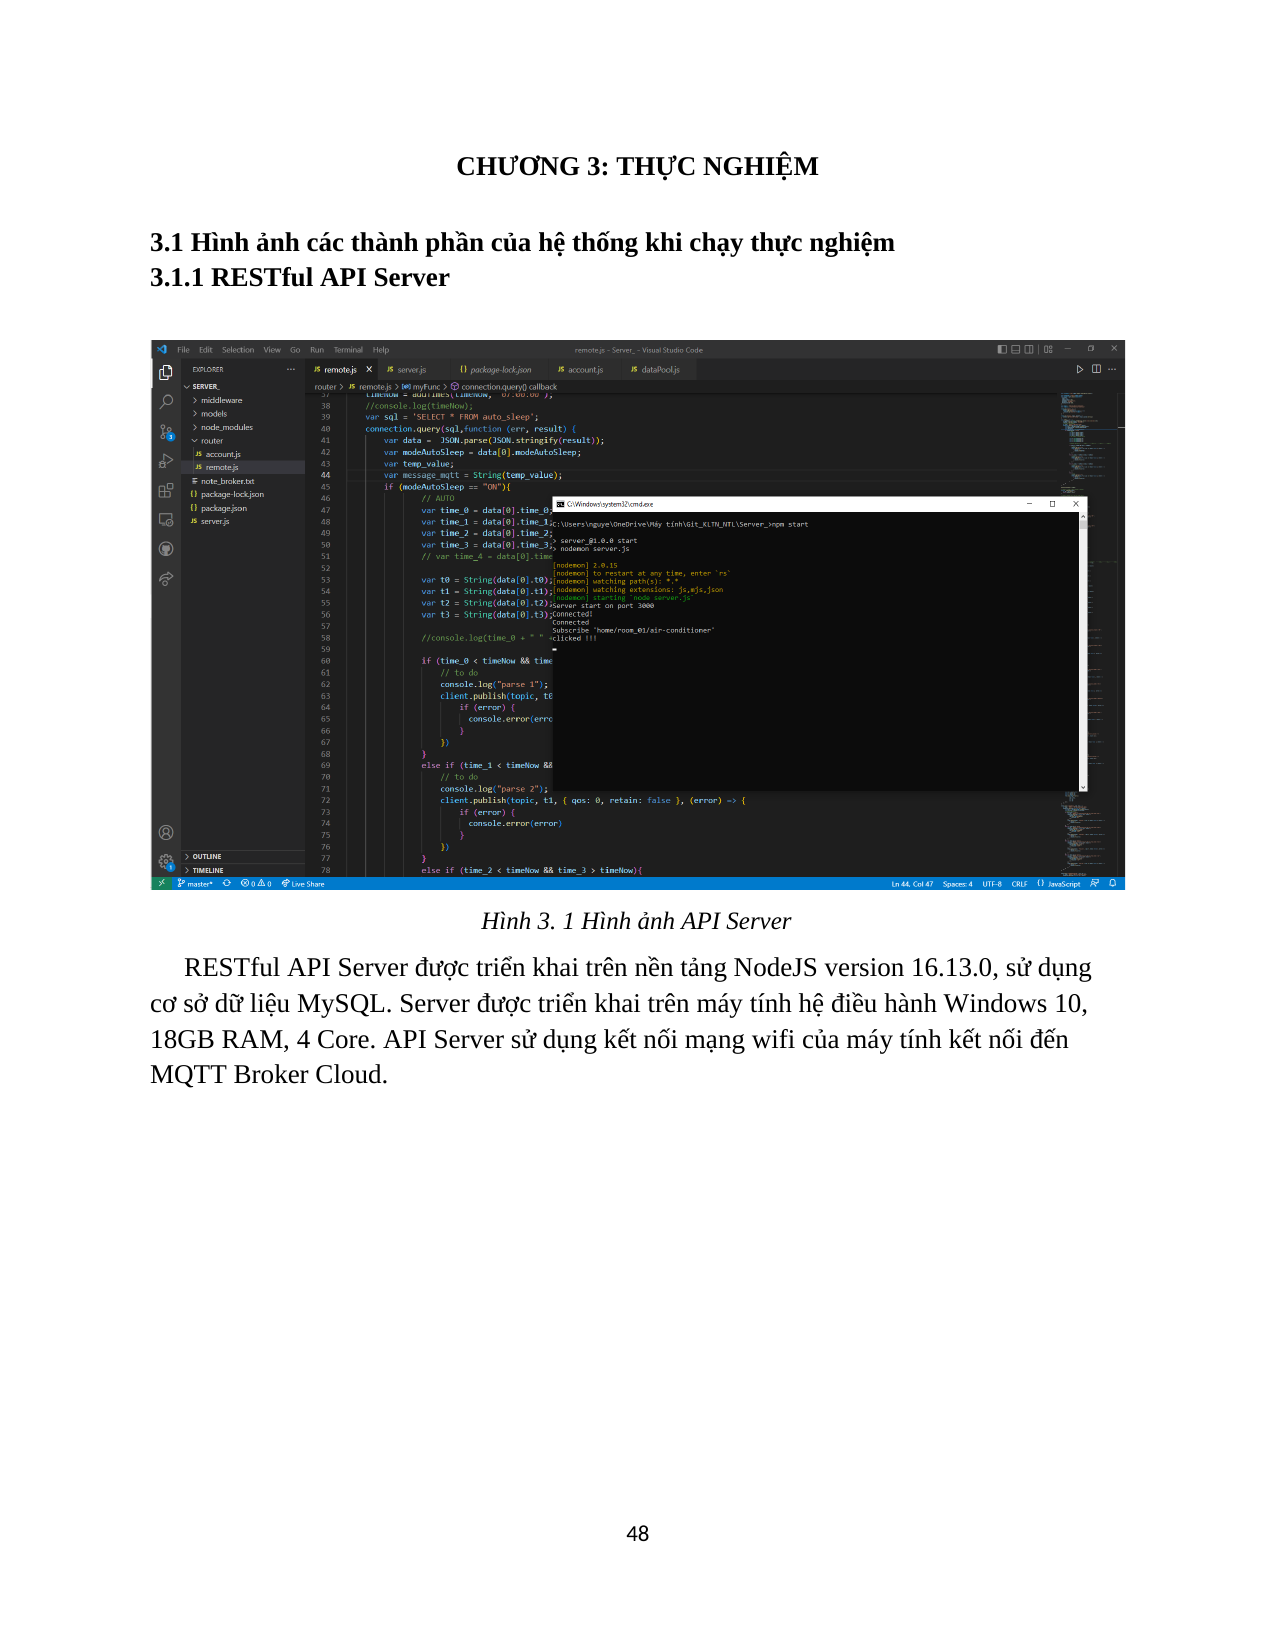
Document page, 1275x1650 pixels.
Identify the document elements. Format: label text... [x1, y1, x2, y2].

subtitle CHƯƠNG 3: THỰC NGHIỆM [150, 150, 1125, 181]
picture [150, 340, 1125, 890]
subtitle 3.1.1 RESTful API Server [150, 261, 1125, 292]
subtitle 3.1 Hình ảnh các thành phần của hệ thống khi chạy thực nghiệm [150, 226, 1125, 257]
text Hình 3. 1 Hình ảnh API Server [150, 906, 1125, 934]
text RESTful API Server được triển khai trên nền tảng NodeJS version 16.13.0, sử dụng cơ sở dữ liệu MySQL. Server được triển khai trên máy tính hệ điều hành Windows 10, 18GB RAM, 4 Core. API Server sử dụng kết nối mạng wifi của máy tính kết nối đến MQTT Broker Cloud. [150, 951, 1125, 1090]
